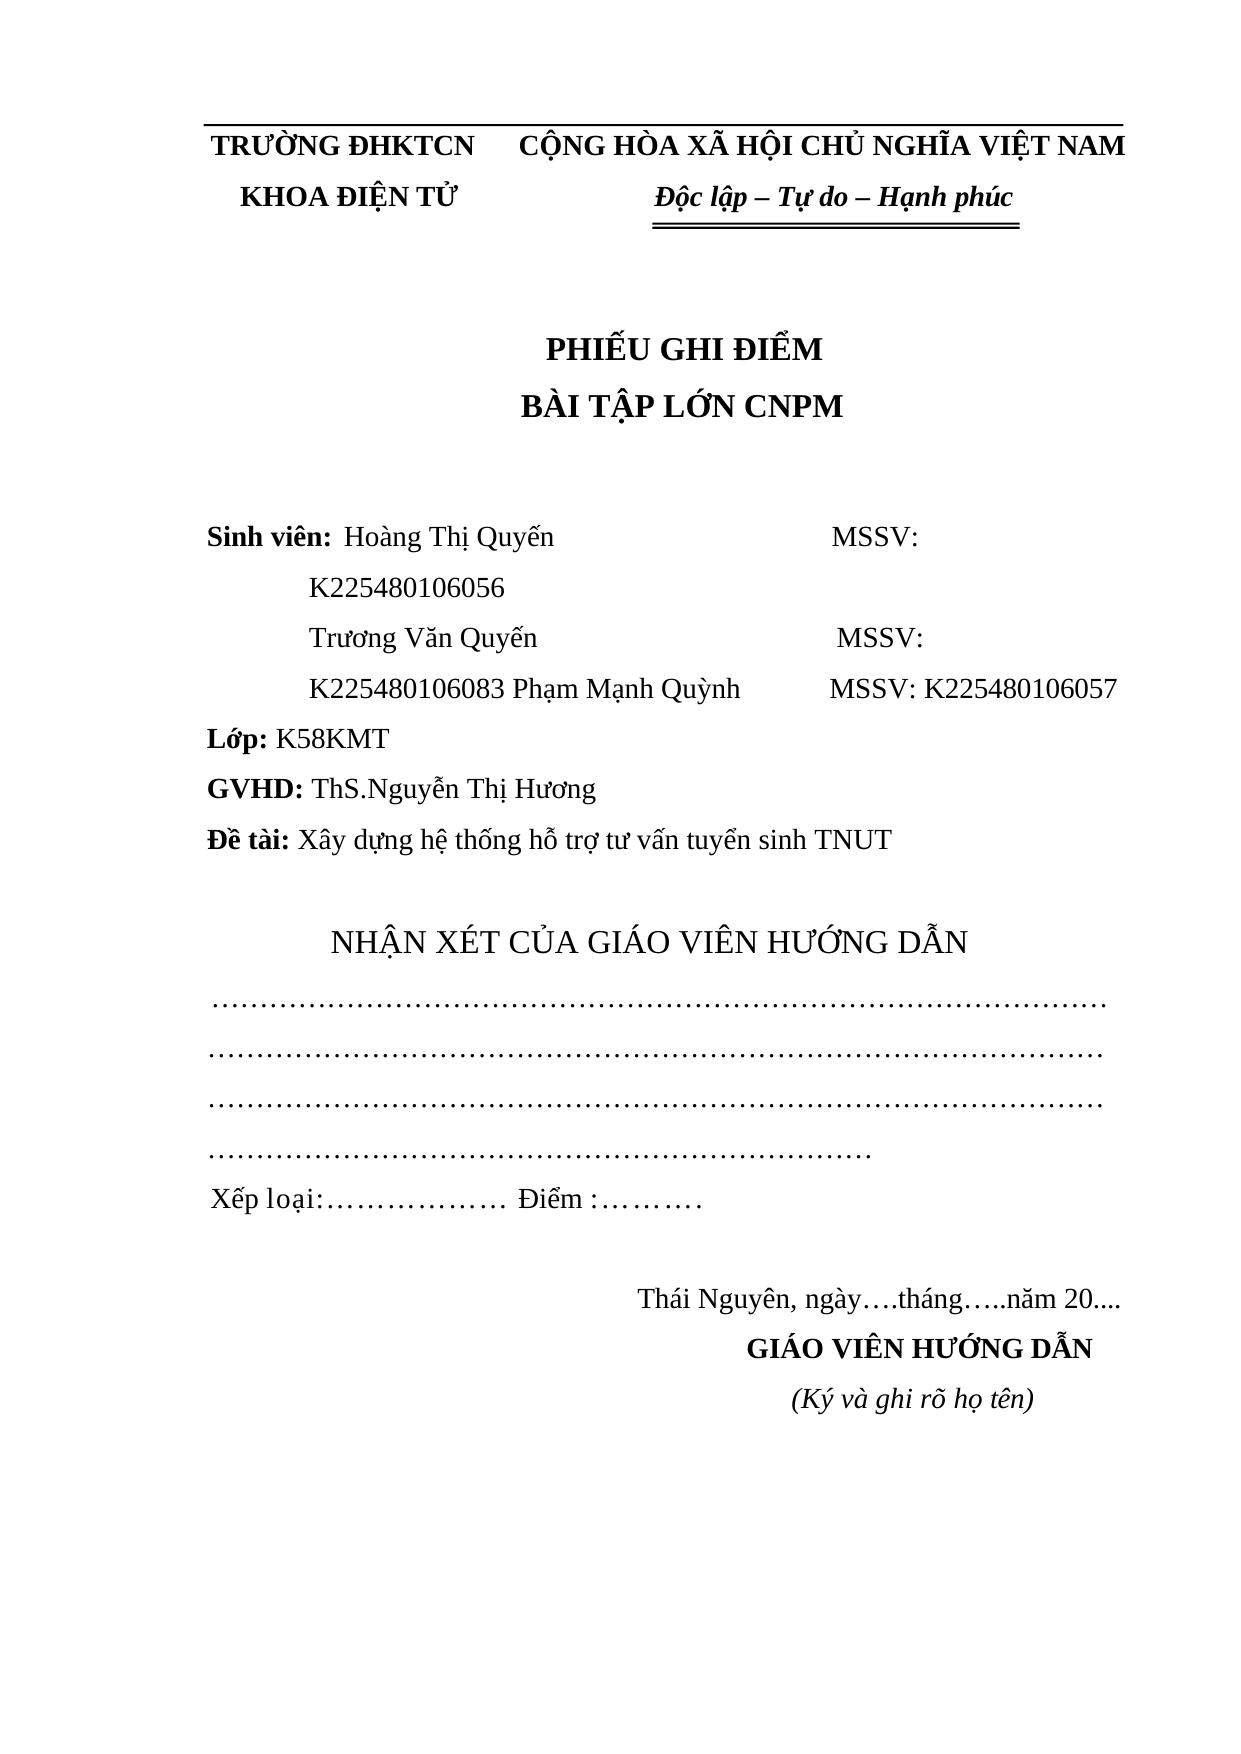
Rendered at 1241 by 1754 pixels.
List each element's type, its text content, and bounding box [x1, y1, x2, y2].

text ………………………………………………………………………………… [210, 980, 1137, 1013]
subtitle TRƯỜNG ĐHKTCN CỘNG HÒA XÃ HỘI CHỦ NGHĨA VIỆT NAM [210, 128, 1137, 162]
text Đề tài: Xây dựng hệ thống hỗ trợ tư vấn tuyển sinh TNUT [207, 822, 1137, 855]
subtitle PHIẾU GHI ĐIỂM [429, 329, 919, 368]
subtitle BÀI TẬP LỚN CNPM [429, 387, 919, 425]
text (Ký và ghi rõ họ tên) [791, 1382, 1137, 1415]
text KHOA ĐIỆN TỬ Độc lập – Tự do – Hạnh phúc [240, 179, 1137, 212]
text GVHD: ThS.Nguyễn Thị Hương [207, 772, 1137, 805]
text ………………………………………………………………………………… [207, 1081, 1137, 1114]
text Trương Văn Quyến MSSV: K225480106083 Phạm Mạnh Quỳnh MSSV: K225480106057 [207, 621, 1122, 705]
text Lớp: K58KMT [207, 722, 1137, 755]
subtitle GIÁO VIÊN HƯỚNG DẪN [746, 1331, 1137, 1365]
text Sinh viên: Hoàng Thị Quyến MSSV: K225480106056 [207, 519, 1122, 603]
text …………………………………………………………… Xếp loại:……………… Điểm :………. [207, 1131, 919, 1214]
subtitle NHẬN XÉT CỦA GIÁO VIÊN HƯỚNG DẪN [192, 922, 1107, 961]
text Thái Nguyên, ngày….tháng…..năm 20.... [637, 1281, 1137, 1315]
text ………………………………………………………………………………… [207, 1030, 1137, 1063]
